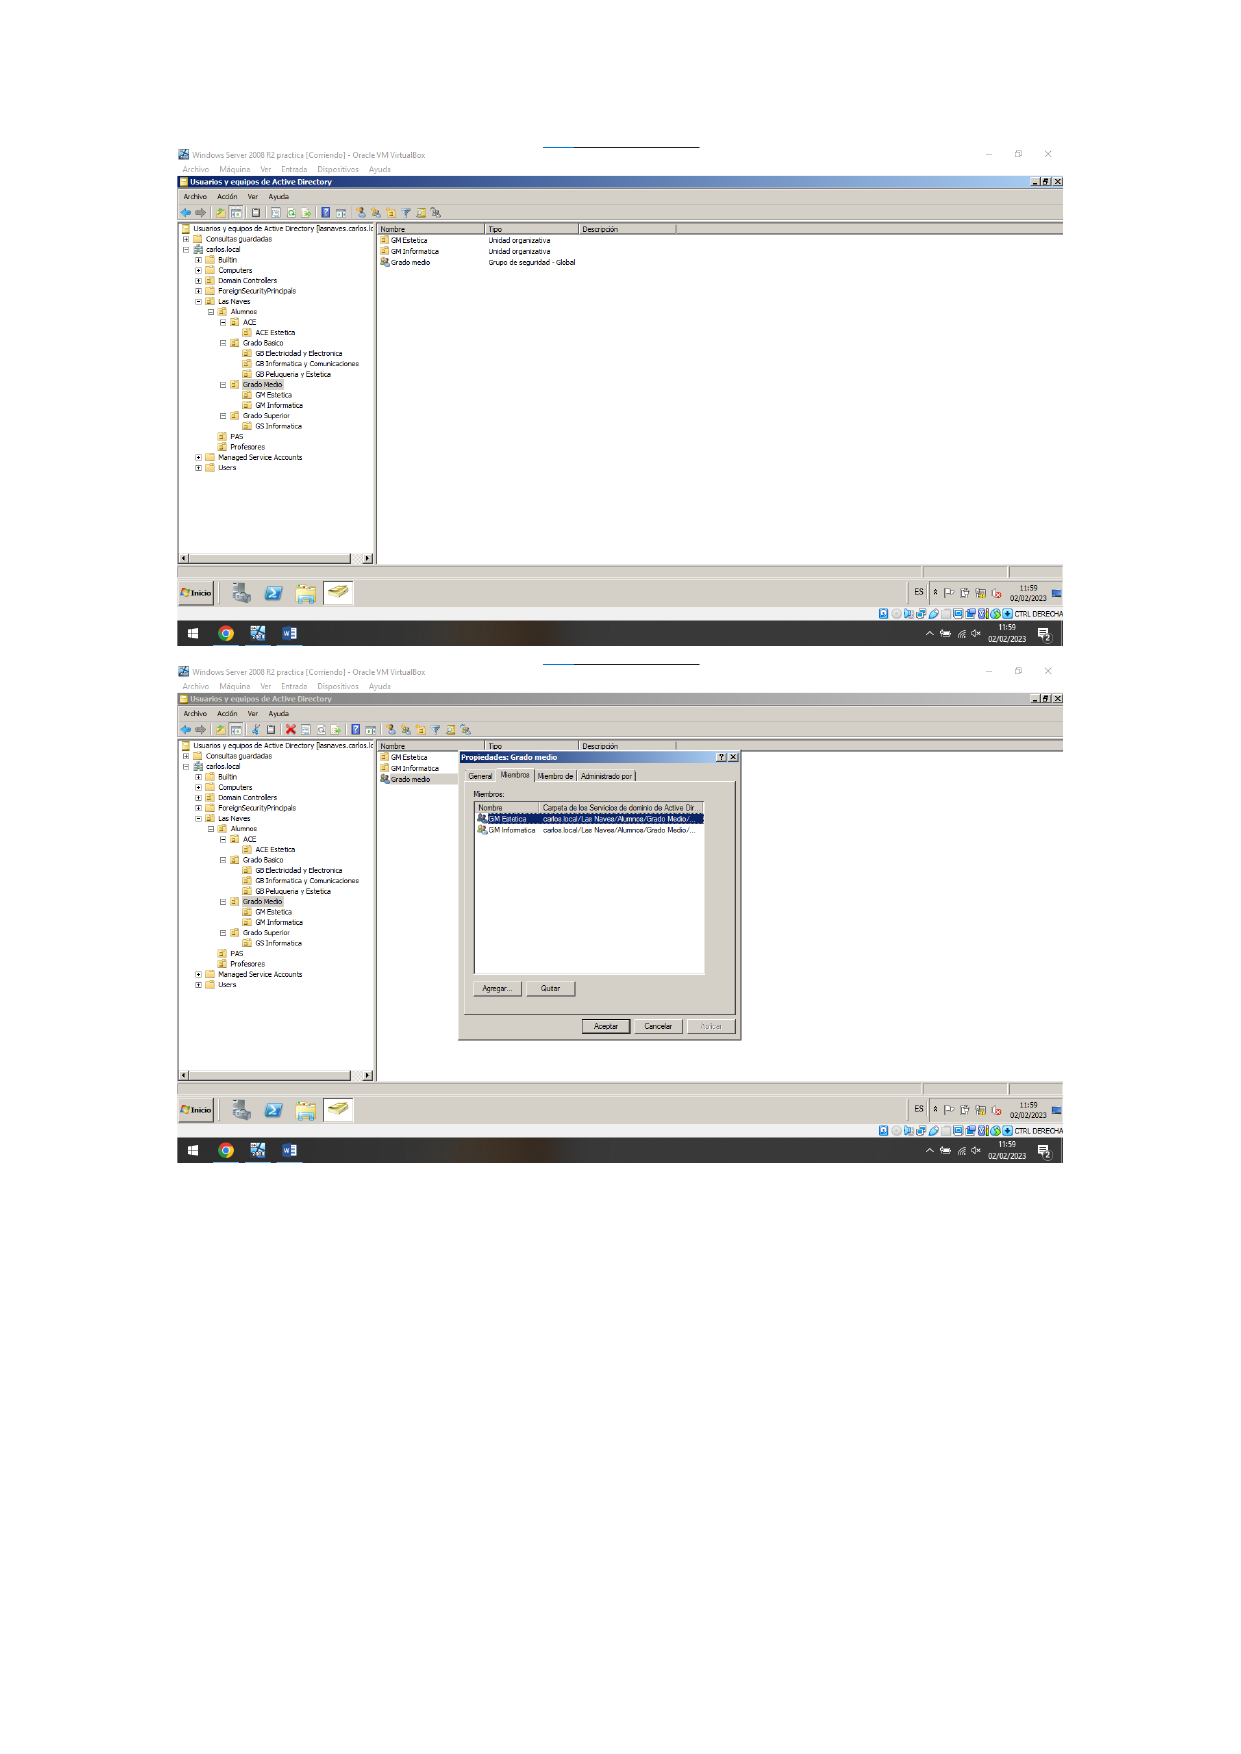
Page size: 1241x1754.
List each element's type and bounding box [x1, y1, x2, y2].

picture [177, 147, 1063, 646]
picture [177, 664, 1063, 1163]
